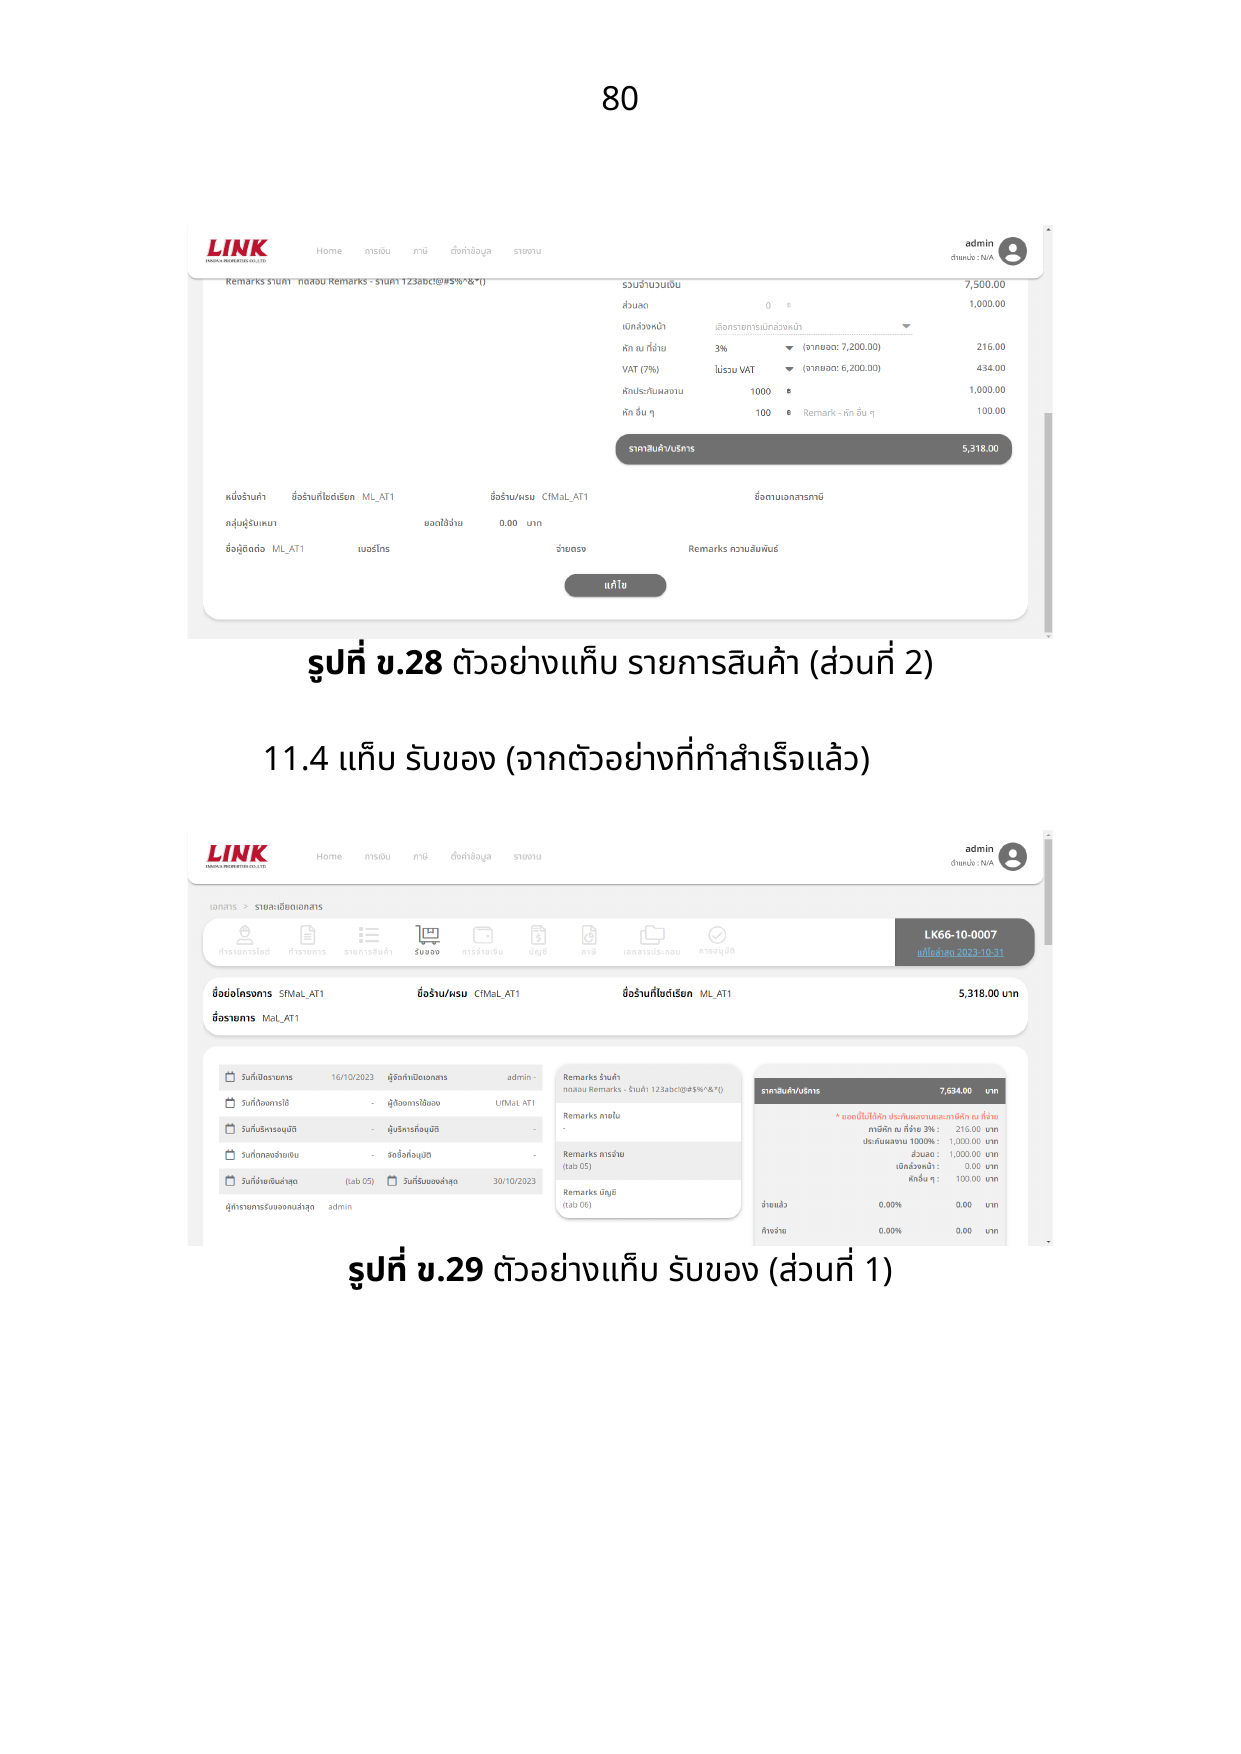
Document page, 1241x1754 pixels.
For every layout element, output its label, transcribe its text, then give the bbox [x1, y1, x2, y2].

text รูปที่ ข.28 ตัวอย่างแท็บ รายการสินค้า (ส่วนที่ 2) [187, 639, 1053, 689]
picture [187, 225, 1053, 639]
text 11.4 แท็บ รับของ (จากตัวอย่างที่ทำสำเร็จแล้ว) [187, 735, 1053, 785]
picture [187, 830, 1053, 1246]
text รูปที่ ข.29 ตัวอย่างแท็บ รับของ (ส่วนที่ 1) [187, 1246, 1053, 1296]
